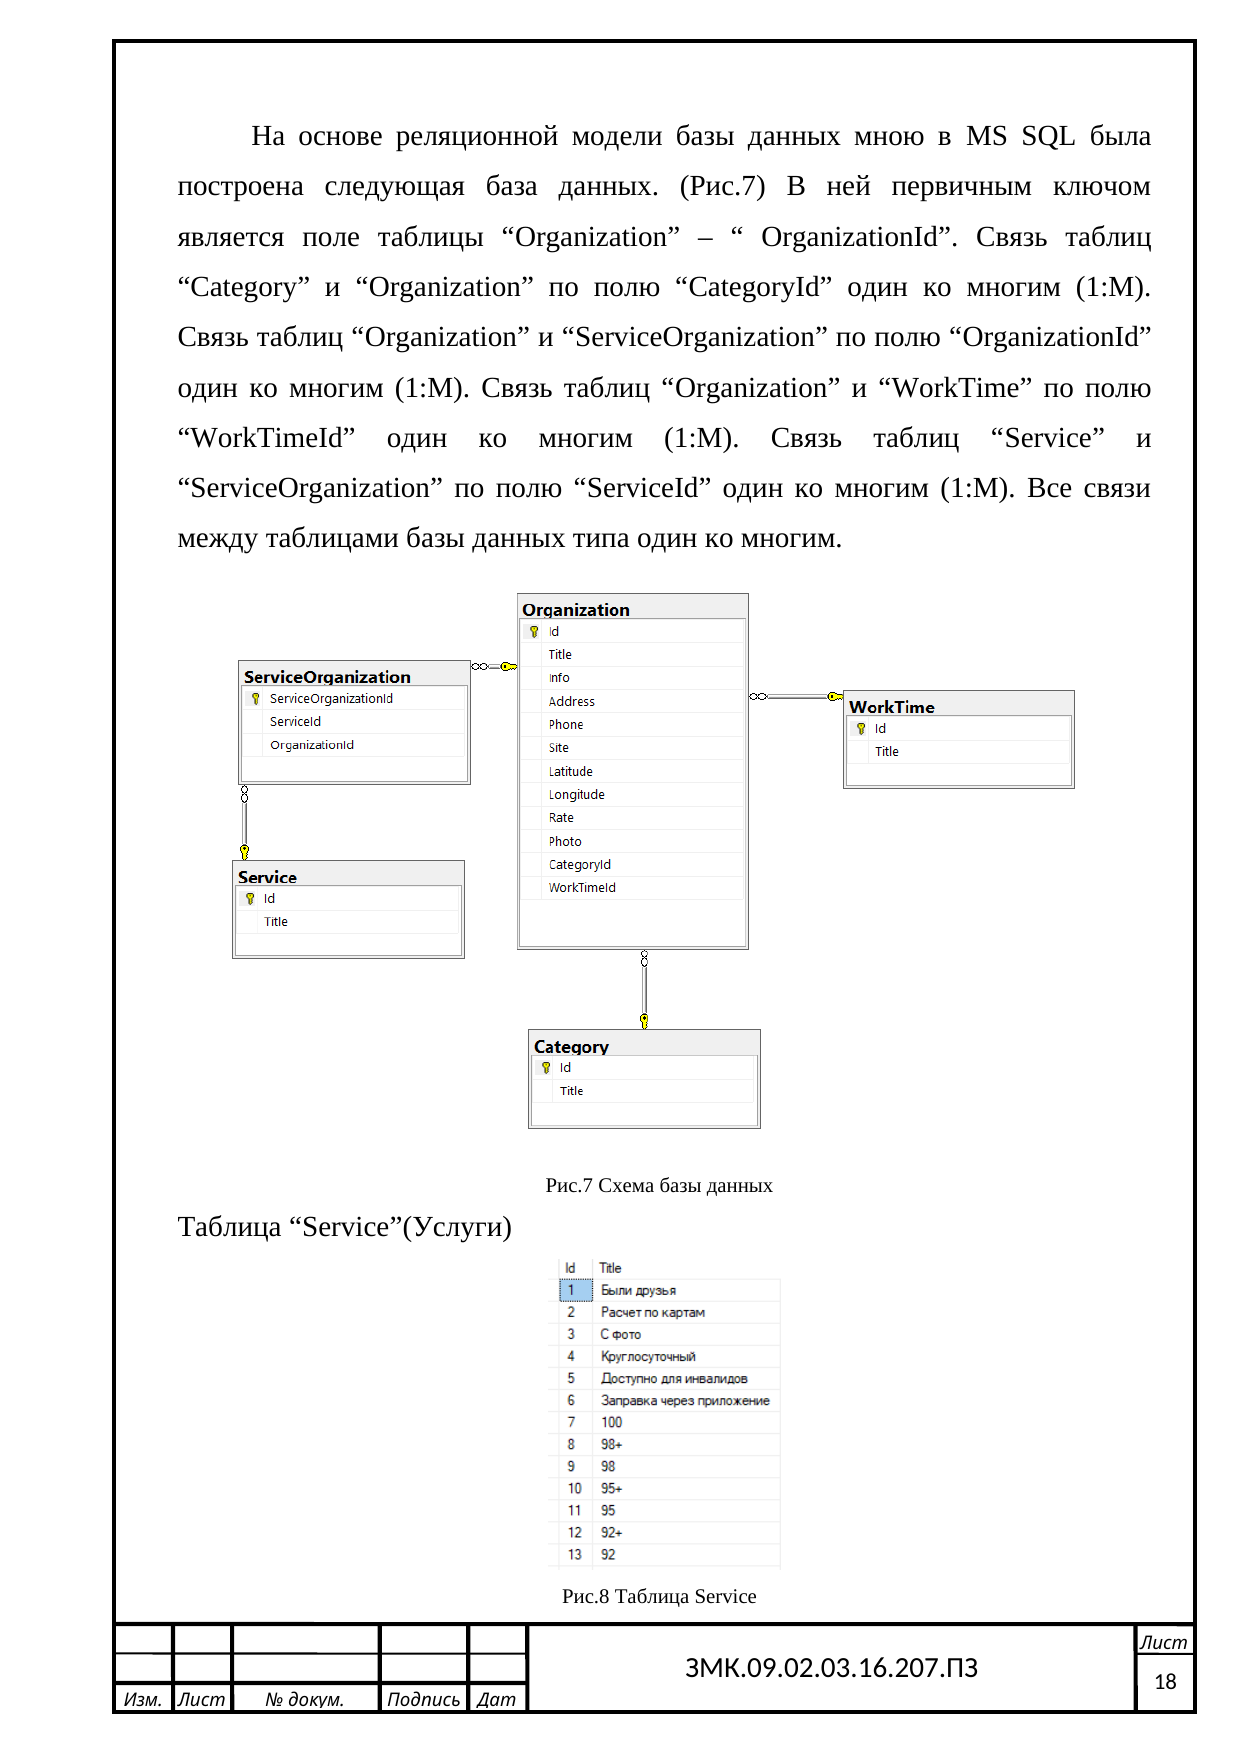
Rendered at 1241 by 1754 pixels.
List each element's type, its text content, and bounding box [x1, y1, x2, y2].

picture [226, 571, 1103, 1160]
text На основе реляционной модели базы данных мною в MS SQL была построена следующая база данных. (Рис.7) В ней первичным ключом является поле таблицы “Organization” – “ OrganizationId”. Связь таблиц “Category” и “Organization” по полю “CategoryId” один ко многим (1:М). Связь таблиц “Organization” и “ServiceOrganization” по полю “OrganizationId” один ко многим (1:М). Связь таблиц “Organization” и “WorkTime” по полю “WorkTimeId” один ко многим (1:М). Связь таблиц “Service” и “ServiceOrganization” по полю “ServiceId” один ко многим (1:М). Все связи между таблицами базы данных типа один ко многим. [177, 118, 1152, 554]
text Рис.7 Схема базы данных [177, 1173, 1141, 1197]
text Таблица “Service”(Услуги) [177, 1209, 1152, 1243]
picture [548, 1259, 781, 1570]
text Рис.8 Таблица Service [177, 1584, 1141, 1608]
